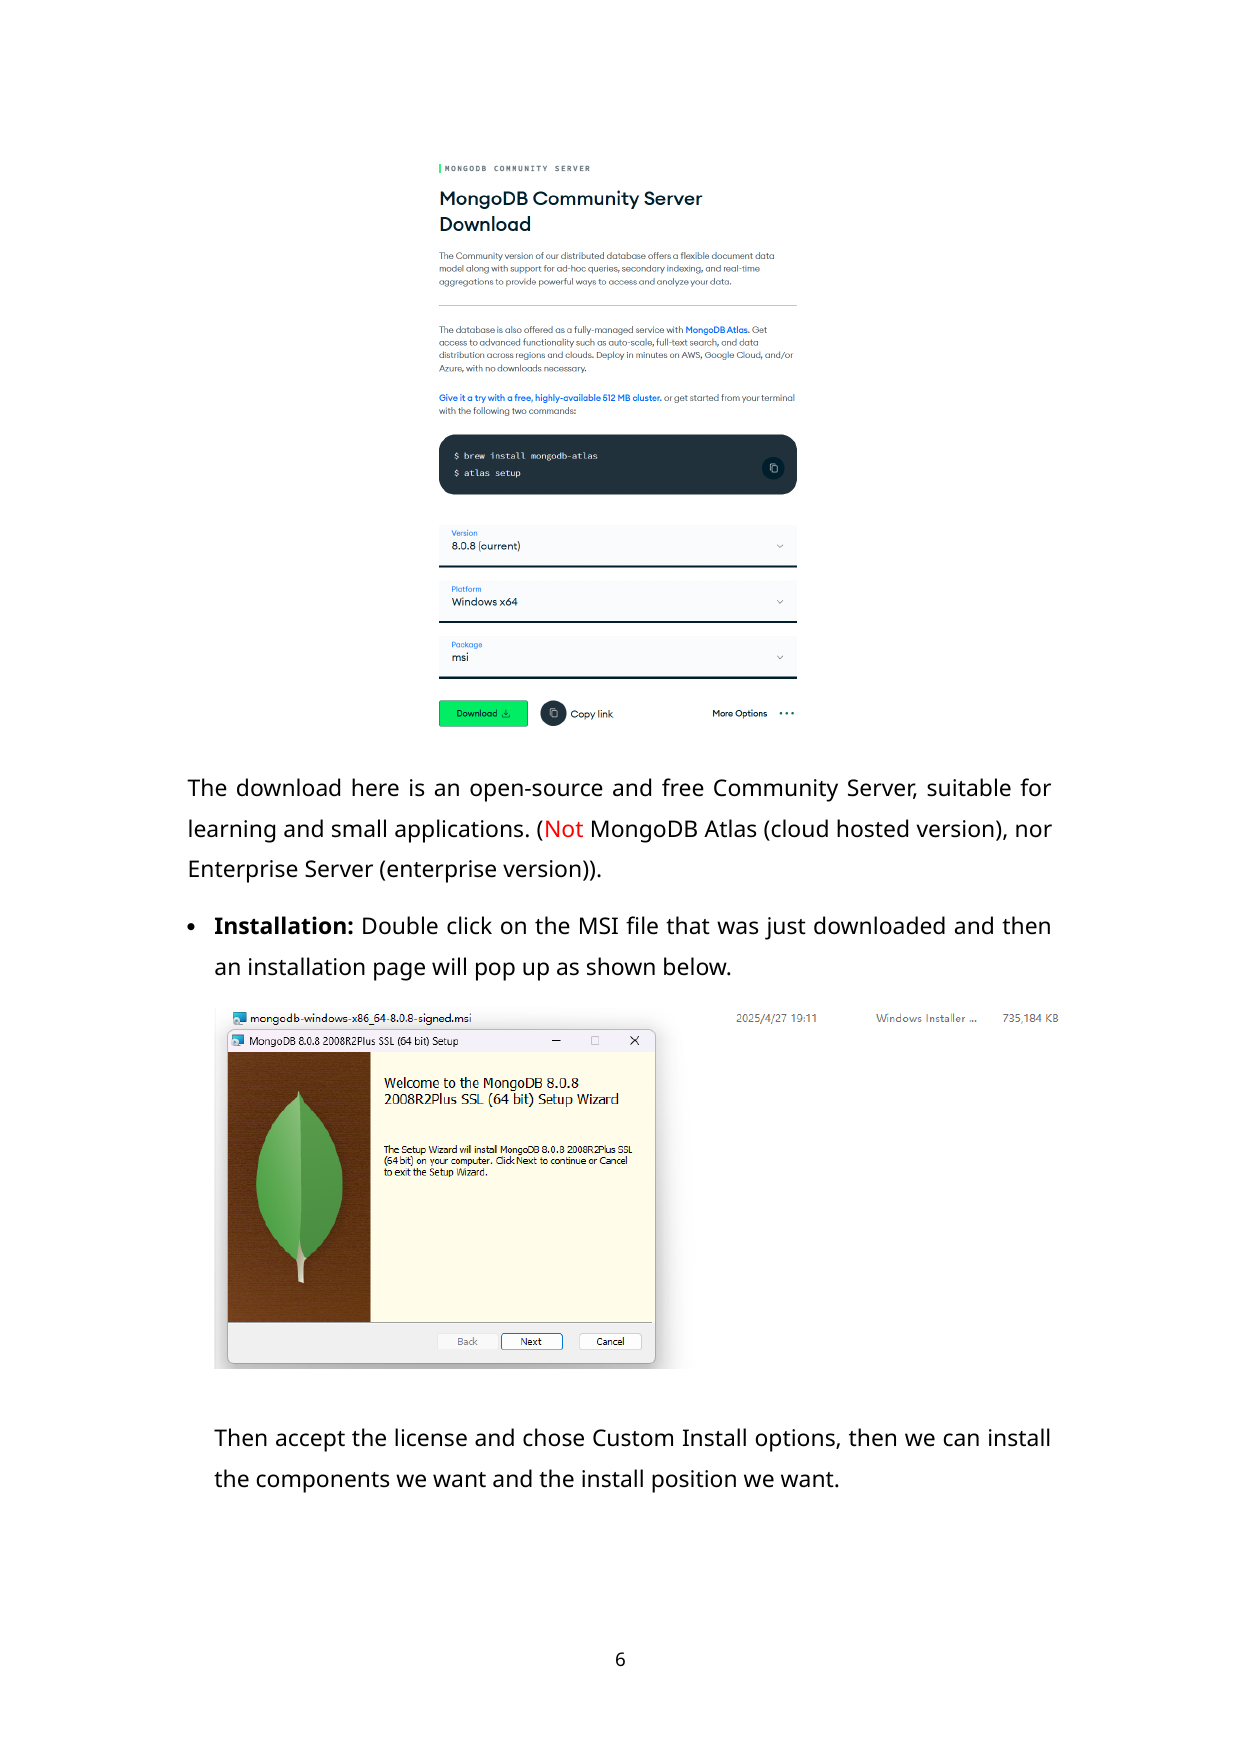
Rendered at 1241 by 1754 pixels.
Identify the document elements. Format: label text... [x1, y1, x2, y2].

picture [214, 1007, 1080, 1369]
list Then accept the license and chose Custom Install options, then we can install the components we want and the install position we want. [214, 1422, 1053, 1495]
list Installation: Double click on the MSI file that was just downloaded and then an installation page will pop up as shown below. [187, 910, 1053, 983]
picture [409, 162, 831, 739]
text The download here is an open-source and free Community Server, suitable for learning and small applications. (Not MongoDB Atlas (cloud hosted version), nor Enterprise Server (enterprise version)). [187, 771, 1053, 885]
